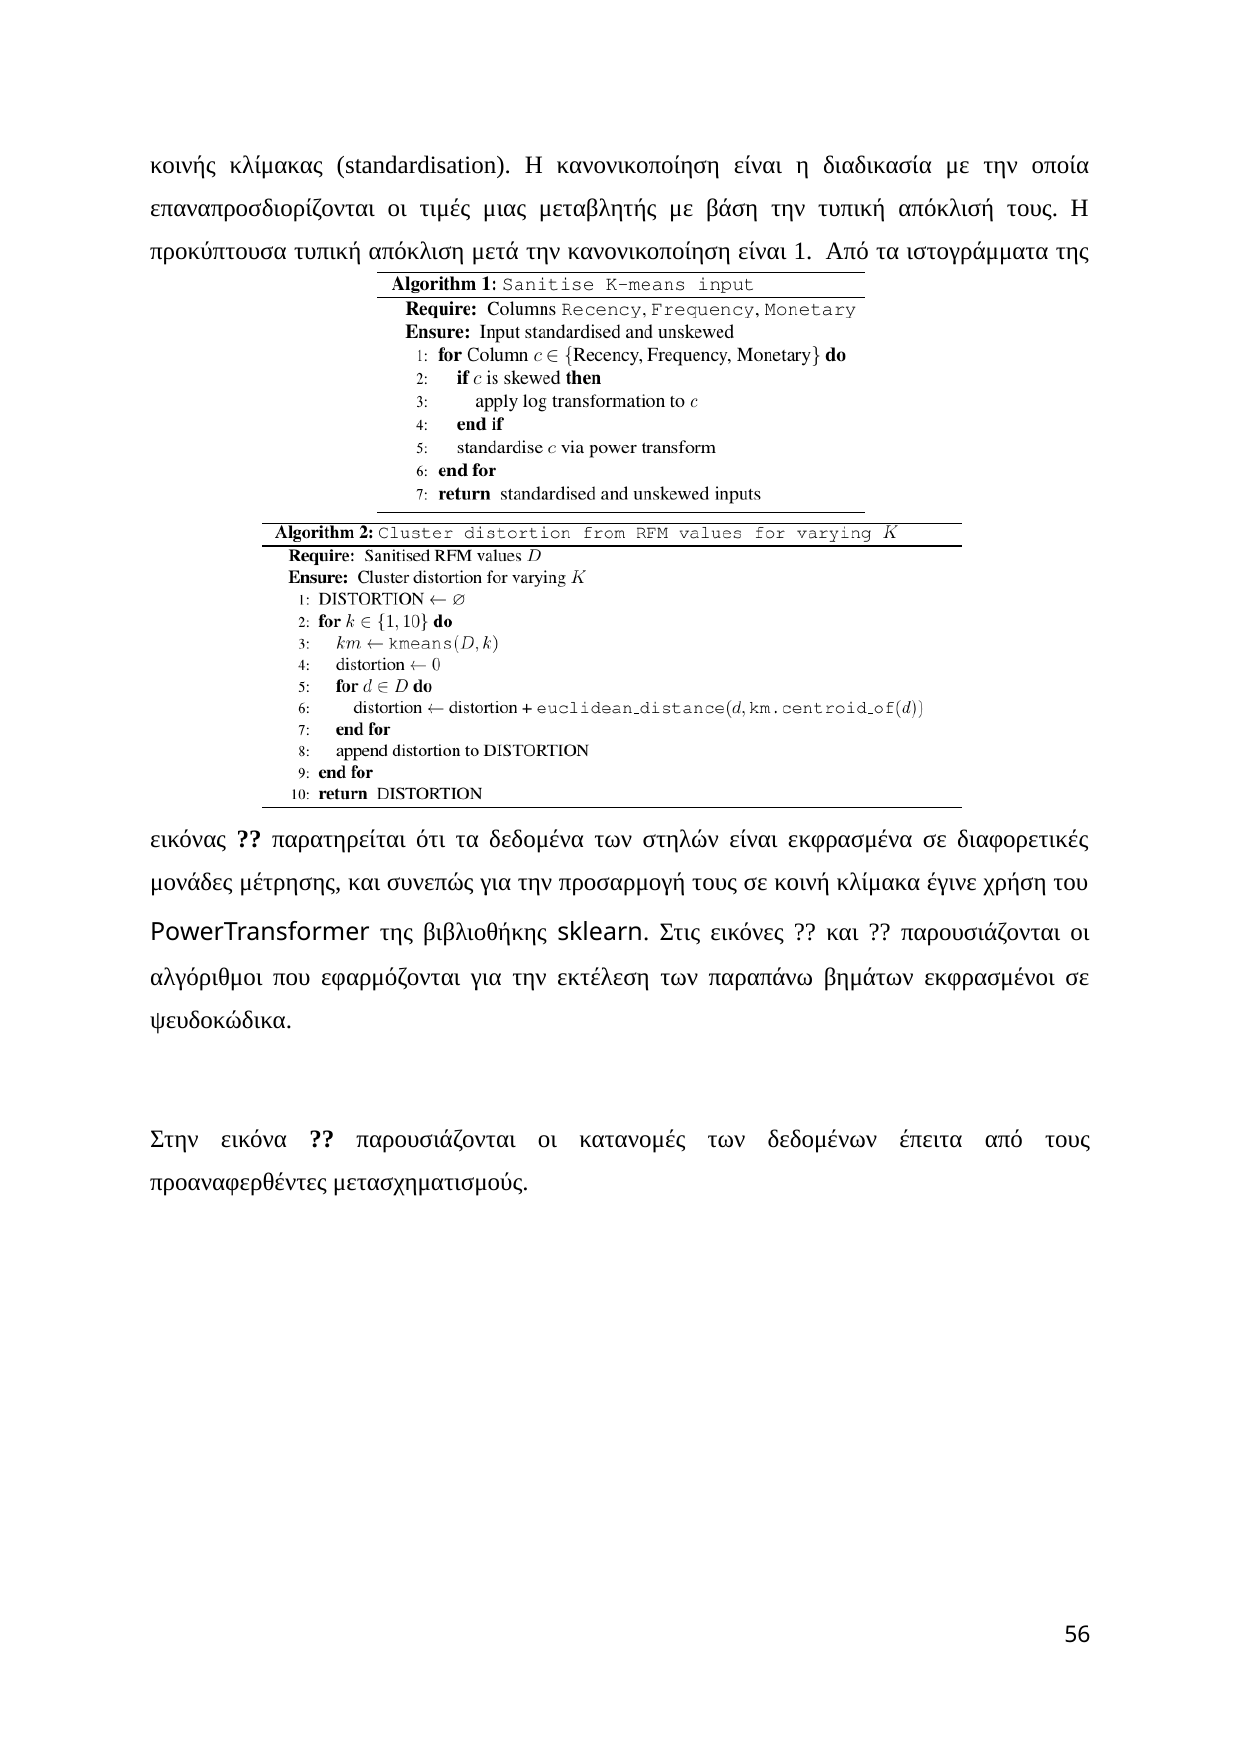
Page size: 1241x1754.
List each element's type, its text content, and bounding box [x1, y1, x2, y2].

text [150, 150, 1090, 1033]
picture [249, 266, 991, 825]
text Στην εικόνα ?? παρουσιάζονται οι κατανομές των δεδομένων έπειτα από τους προαναφερθέντες μετασχηματισμούς. [150, 1124, 1090, 1196]
